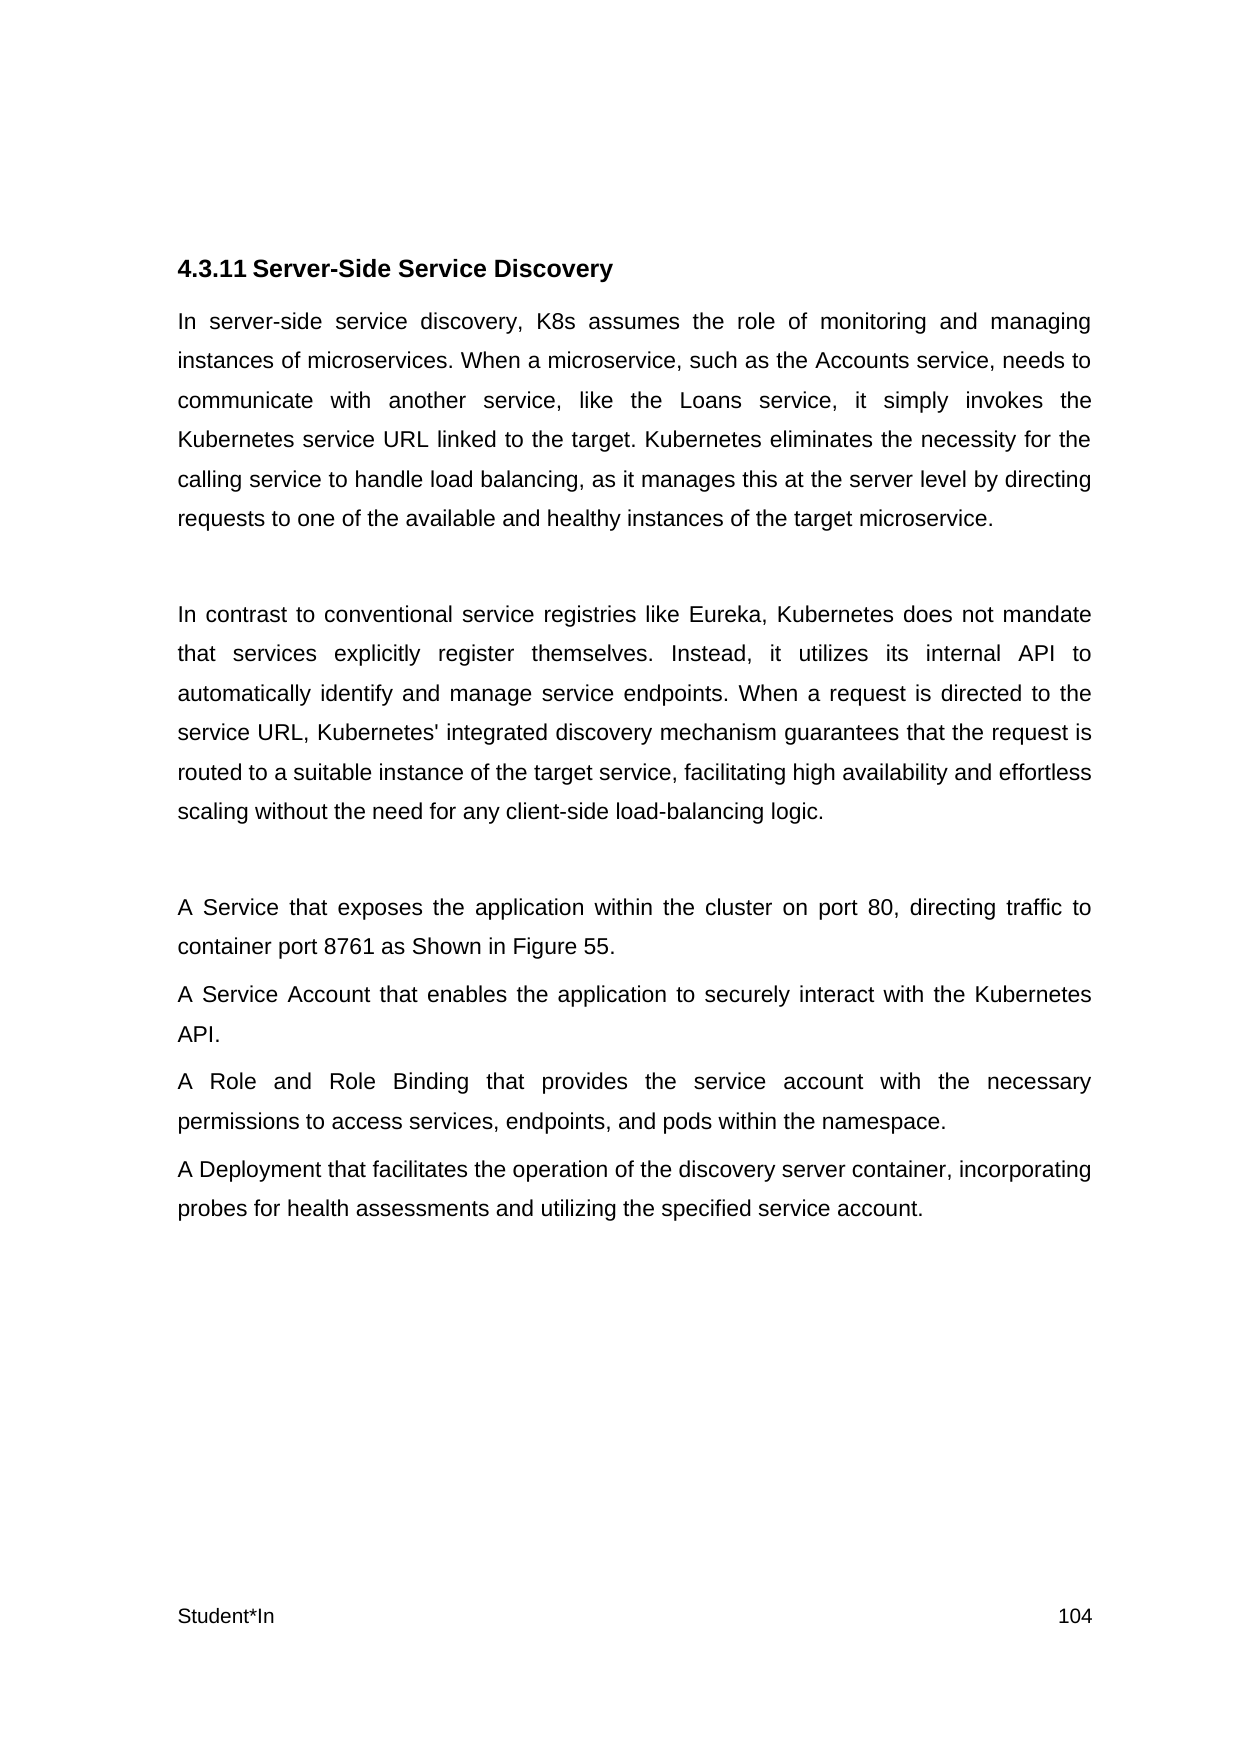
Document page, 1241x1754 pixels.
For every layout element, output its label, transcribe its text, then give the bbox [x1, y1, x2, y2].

text A Service Account that enables the application to securely interact with the Kubernetes API. [177, 981, 1092, 1047]
text A Role and Role Binding that provides the service account with the necessary permissions to access services, endpoints, and pods within the namespace. [177, 1068, 1092, 1134]
subtitle Server-Side Service Discovery [177, 253, 1092, 283]
text In server-side service discovery, K8s assumes the role of monitoring and managing instances of microservices. When a microservice, such as the Accounts service, needs to communicate with another service, like the Loans service, it simply invokes the Kubernetes service URL linked to the target. Kubernetes eliminates the necessity for the calling service to handle load balancing, as it manages this at the server level by directing requests to one of the available and healthy instances of the target microservice. [177, 308, 1092, 531]
text In contrast to conventional service registries like Eureka, Kubernetes does not mandate that services explicitly register themselves. Instead, it utilizes its internal API to automatically identify and manage service endpoints. When a request is directed to the service URL, Kubernetes' integrated discovery mechanism guarantees that the request is routed to a suitable instance of the target service, facilitating high availability and effortless scaling without the need for any client-side load-balancing logic. [177, 601, 1092, 824]
text A Service that exposes the application within the cluster on port 80, directing traffic to container port 8761 as Shown in Figure 55. [177, 894, 1092, 959]
text A Deployment that facilitates the operation of the discovery server container, incorporating probes for health assessments and utilizing the specified service account. [177, 1156, 1092, 1221]
